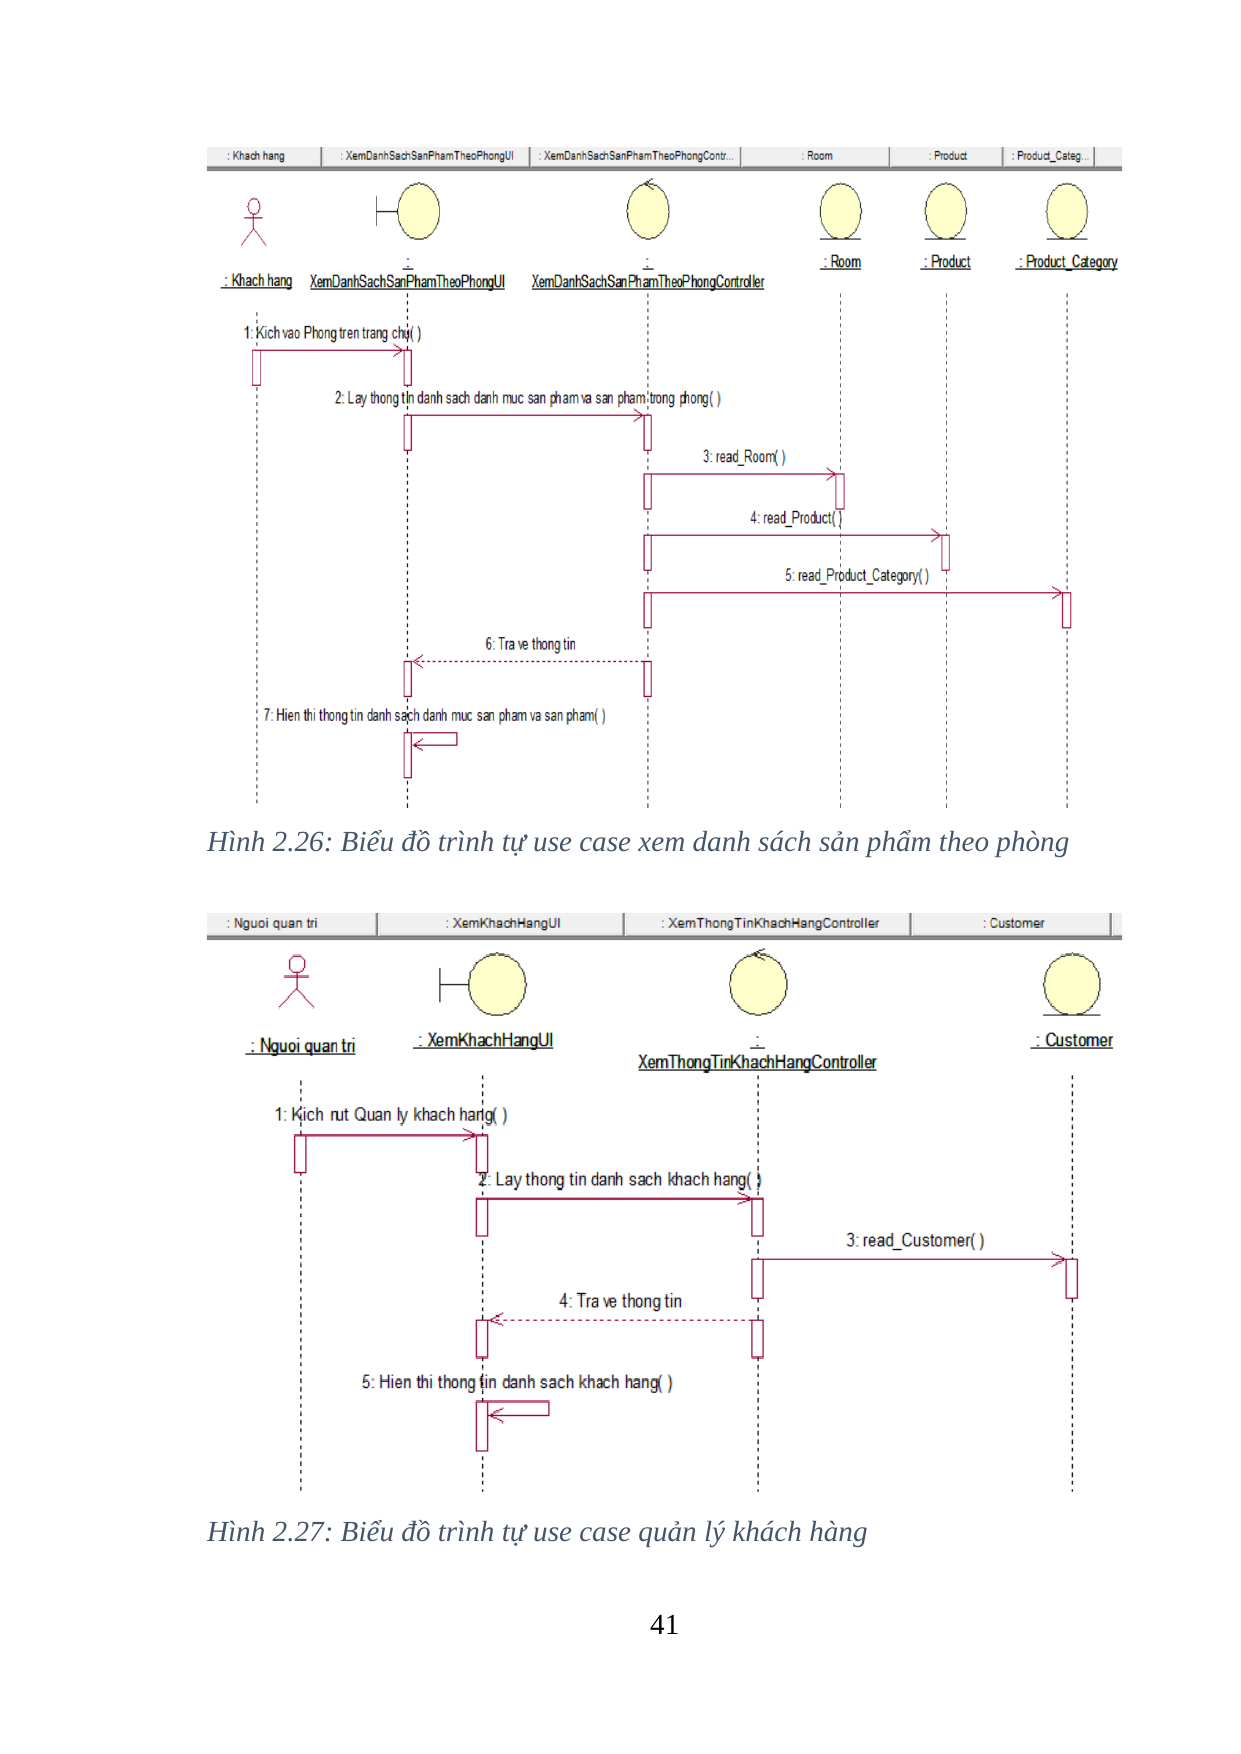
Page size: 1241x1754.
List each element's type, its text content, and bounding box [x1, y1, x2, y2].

picture [206, 913, 1123, 1497]
picture [206, 147, 1123, 808]
